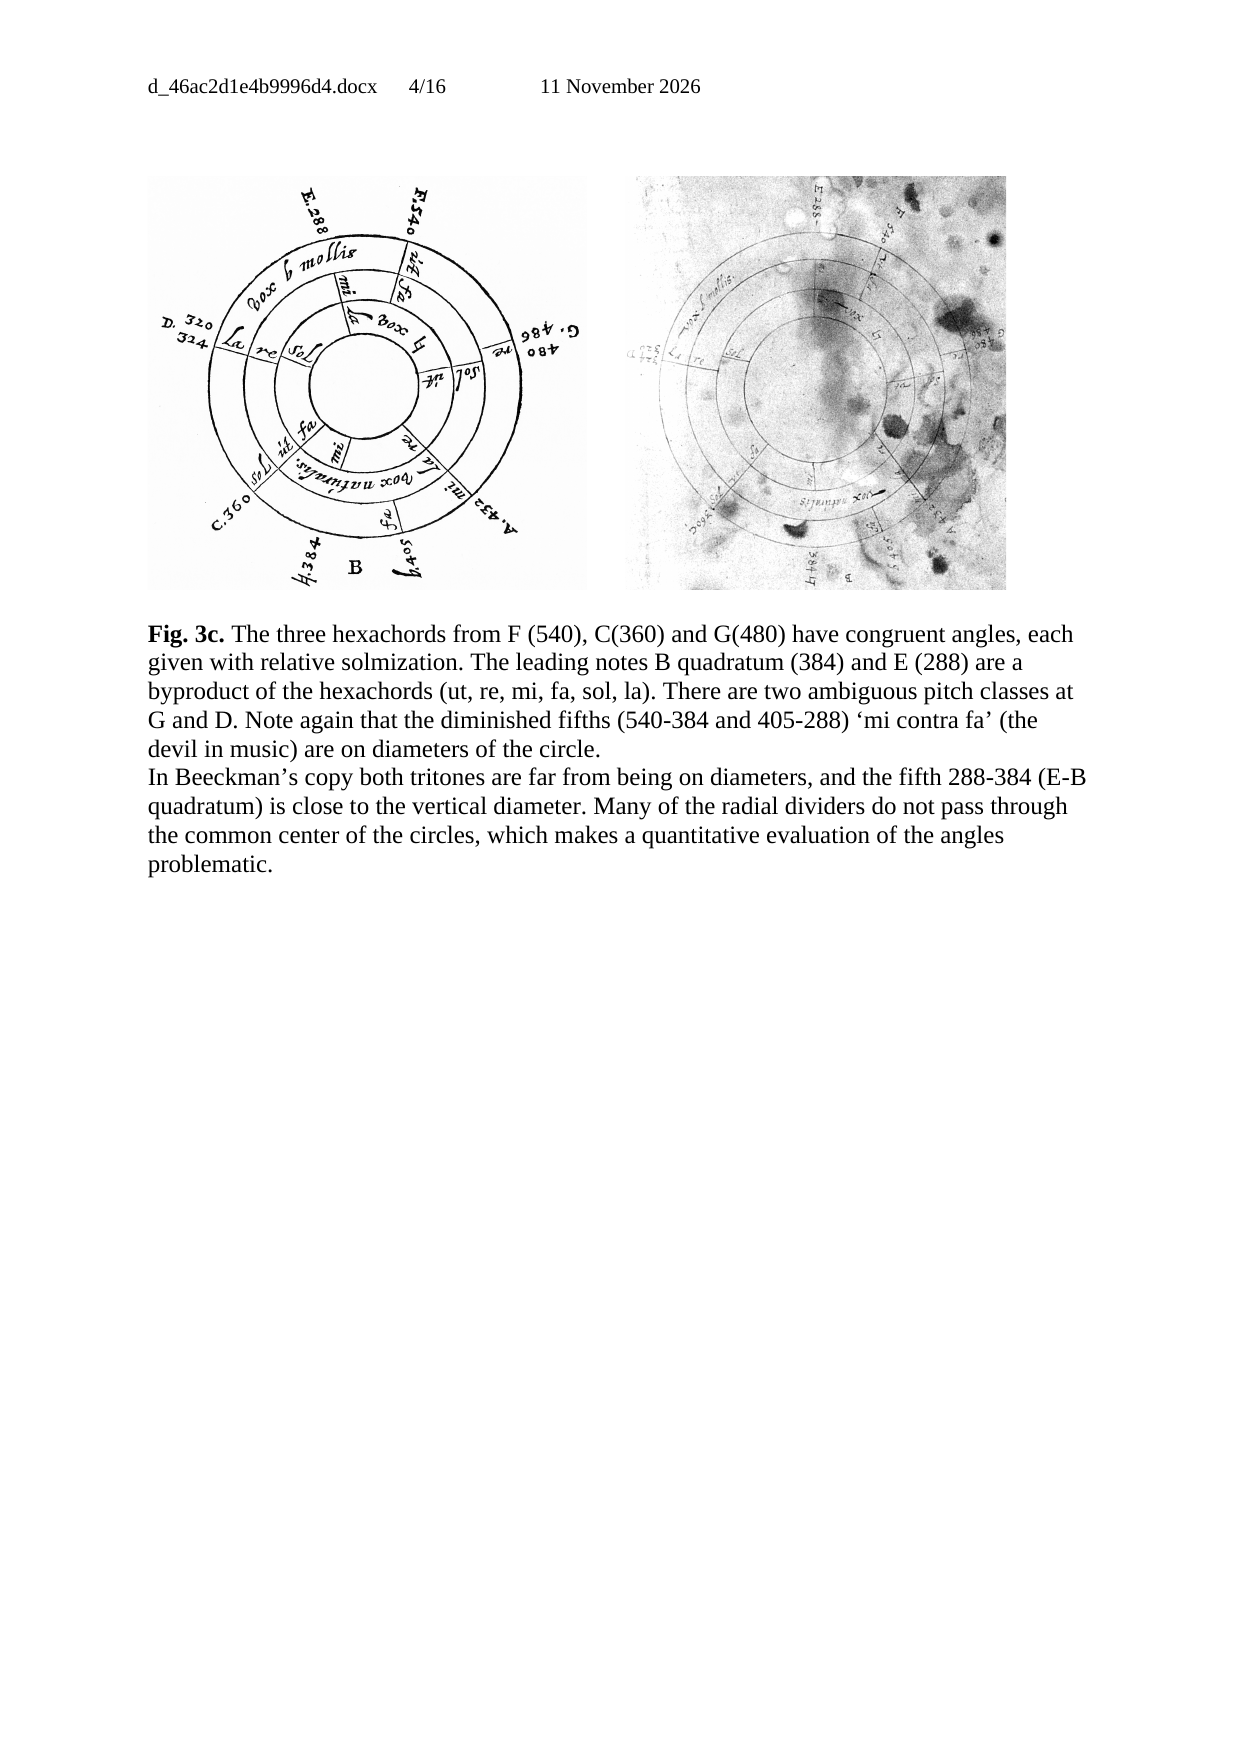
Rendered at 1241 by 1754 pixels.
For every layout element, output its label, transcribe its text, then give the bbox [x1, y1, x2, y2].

text Fig. 3c. The three hexachords from F (540), C(360) and G(480) have congruent angles, each given with relative solmization. The leading notes B quadratum (384) and E (288) are a byproduct of the hexachords (ut, re, mi, fa, sol, la). There are two ambiguous pitch classes at G and D. Note again that the diminished fifths (540-384 and 405-288) ‘mi contra fa’ (the devil in music) are on diameters of the circle. [148, 619, 1092, 762]
text In Beeckman’s copy both tritones are far from being on diameters, and the fifth 288-384 (E-B quadratum) is close to the vertical diameter. Many of the radial dividers do not pass through the common center of the circles, which makes a quantitative evaluation of the angles problematic. [148, 762, 1092, 877]
picture [147, 176, 588, 590]
picture [624, 176, 1007, 590]
